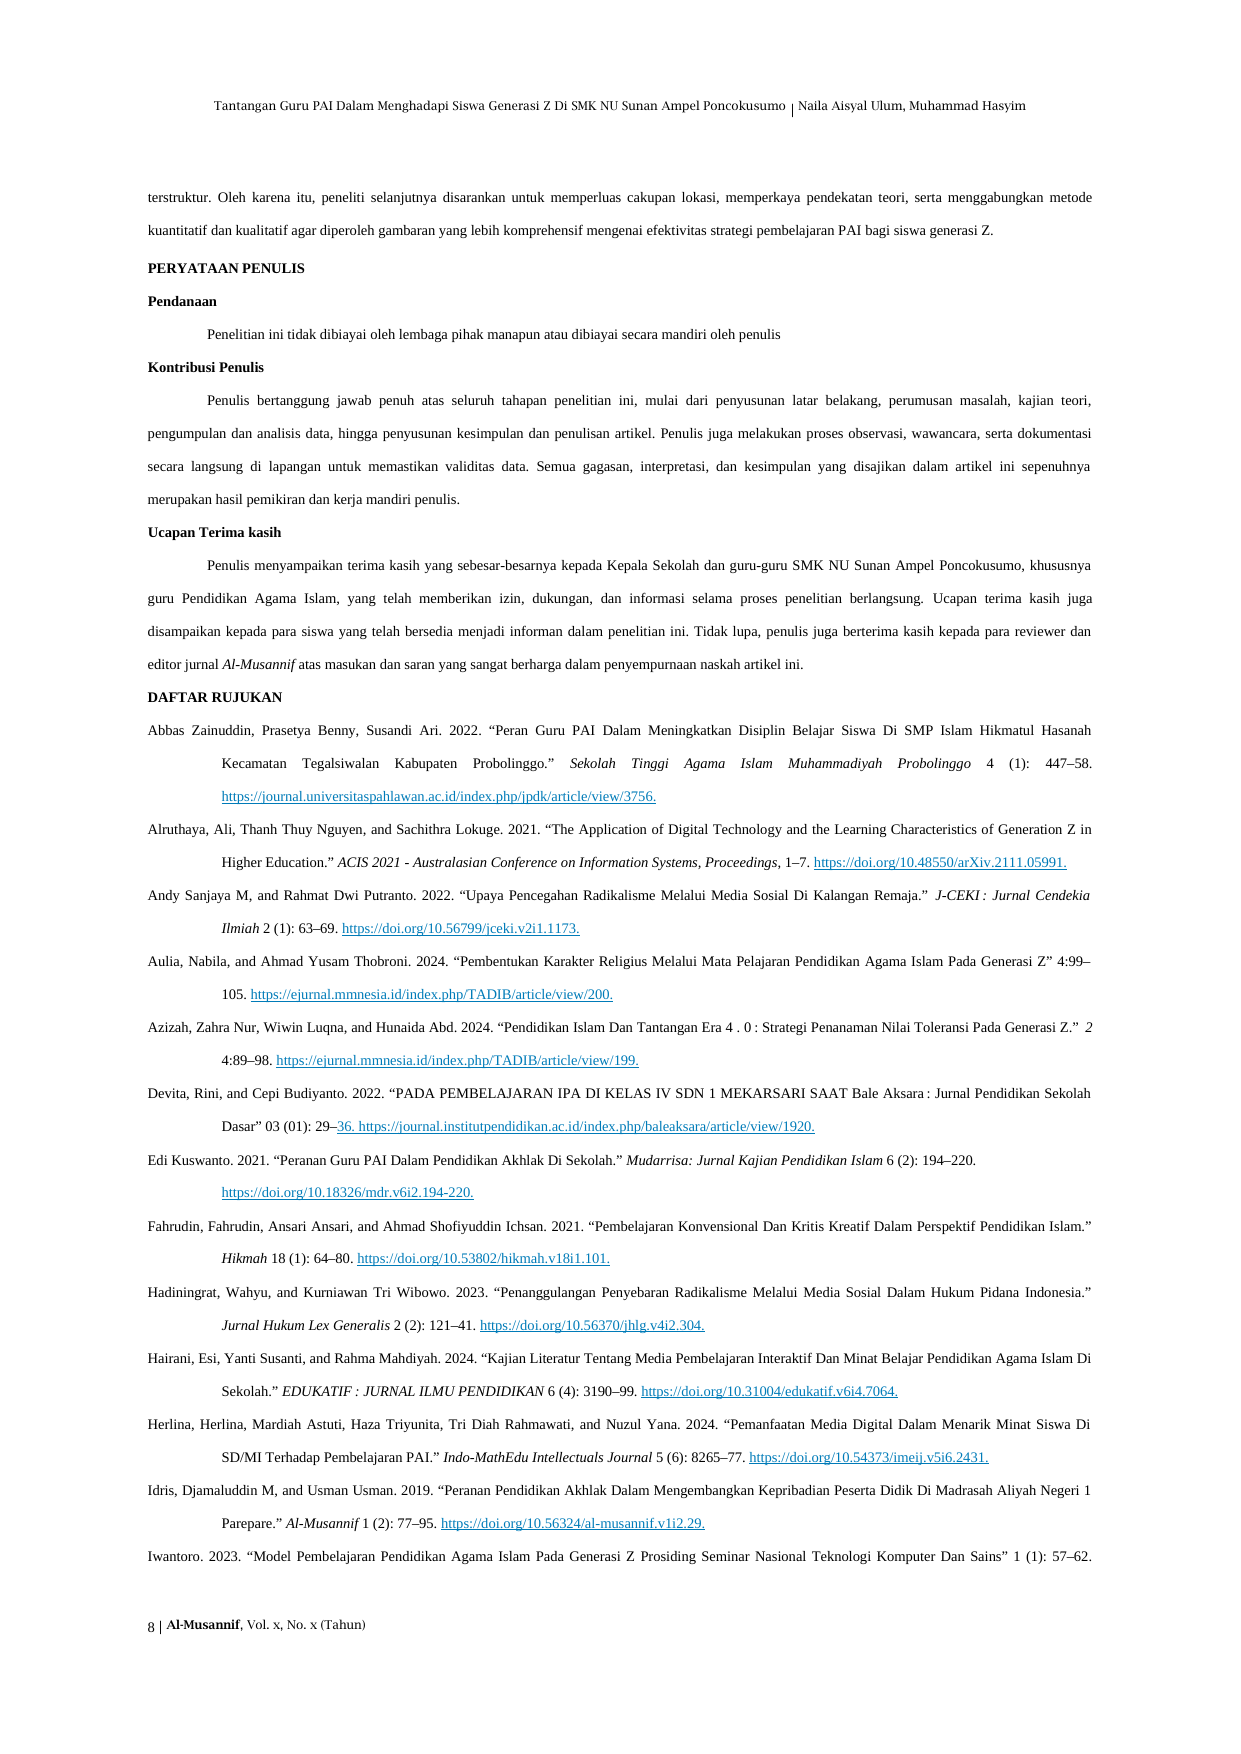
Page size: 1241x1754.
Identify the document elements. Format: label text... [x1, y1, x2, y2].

text Andy Sanjaya M, and Rahmat Dwi Putranto. 2022. “Upaya Pencegahan Radikalisme Melalui Media Sosial Di Kalangan Remaja.” J-CEKI : Jurnal Cendekia Ilmiah 2 (1): 63–69. https://doi.org/10.56799/jceki.v2i1.1173. [147, 875, 1092, 937]
text https://doi.org/10.18326/mdr.v6i2.194-220. [221, 1172, 1092, 1201]
text Devita, Rini, and Cepi Budiyanto. 2022. “PADA PEMBELAJARAN IPA DI KELAS IV SDN 1 MEKARSARI SAAT Bale Aksara : Jurnal Pendidikan Sekolah Dasar” 03 (01): 29–36. https://journal.institutpendidikan.ac.id/index.php/baleaksara/article/view/1920. [147, 1073, 1092, 1135]
text Penulis bertanggung jawab penuh atas seluruh tahapan penelitian ini, mulai dari penyusunan latar belakang, perumusan masalah, kajian teori, pengumpulan dan analisis data, hingga penyusunan kesimpulan dan penulisan artikel. Penulis juga melakukan proses observasi, wawancara, serta dokumentasi secara langsung di lapangan untuk memastikan validitas data. Semua gagasan, interpretasi, dan kesimpulan yang disajikan dalam artikel ini sepenuhnya merupakan hasil pemikiran dan kerja mandiri penulis. [147, 379, 1092, 507]
text Aulia, Nabila, and Ahmad Yusam Thobroni. 2024. “Pembentukan Karakter Religius Melalui Mata Pelajaran Pendidikan Agama Islam Pada Generasi Z” 4:99–105. https://ejurnal.mmnesia.id/index.php/TADIB/article/view/200. [147, 941, 1092, 1003]
text DAFTAR RUJUKAN [147, 677, 1092, 706]
text Fahrudin, Fahrudin, Ansari Ansari, and Ahmad Shofiyuddin Ichsan. 2021. “Pembelajaran Konvensional Dan Kritis Kreatif Dalam Perspektif Pendidikan Islam.” Hikmah 18 (1): 64–80. https://doi.org/10.53802/hikmah.v18i1.101. [147, 1205, 1092, 1267]
text Idris, Djamaluddin M, and Usman Usman. 2019. “Peranan Pendidikan Akhlak Dalam Mengembangkan Kepribadian Peserta Didik Di Madrasah Aliyah Negeri 1 Parepare.” Al-Musannif 1 (2): 77–95. https://doi.org/10.56324/al-musannif.v1i2.29. [147, 1469, 1092, 1531]
text Edi Kuswanto. 2021. “Peranan Guru PAI Dalam Pendidikan Akhlak Di Sekolah.” Mudarrisa: Jurnal Kajian Pendidikan Islam 6 (2): 194–220. [147, 1139, 1092, 1168]
text Abbas Zainuddin, Prasetya Benny, Susandi Ari. 2022. “Peran Guru PAI Dalam Meningkatkan Disiplin Belajar Siswa Di SMP Islam Hikmatul Hasanah Kecamatan Tegalsiwalan Kabupaten Probolinggo.” Sekolah Tinggi Agama Islam Muhammadiyah Probolinggo 4 (1): 447–58. https://journal.universitaspahlawan.ac.id/index.php/jpdk/article/view/3756. [147, 710, 1092, 805]
text Penelitian ini tidak dibiayai oleh lembaga pihak manapun atau dibiayai secara mandiri oleh penulis [147, 313, 1092, 342]
text Pendanaan [147, 281, 1092, 309]
text Herlina, Herlina, Mardiah Astuti, Haza Triyunita, Tri Diah Rahmawati, and Nuzul Yana. 2024. “Pemanfaatan Media Digital Dalam Menarik Minat Siswa Di SD/MI Terhadap Pembelajaran PAI.” Indo-MathEdu Intellectuals Journal 5 (6): 8265–77. https://doi.org/10.54373/imeij.v5i6.2431. [147, 1403, 1092, 1465]
text Azizah, Zahra Nur, Wiwin Luqna, and Hunaida Abd. 2024. “Pendidikan Islam Dan Tantangan Era 4 . 0 : Strategi Penanaman Nilai Toleransi Pada Generasi Z.” 2 4:89–98. https://ejurnal.mmnesia.id/index.php/TADIB/article/view/199. [147, 1007, 1092, 1069]
text Hairani, Esi, Yanti Susanti, and Rahma Mahdiyah. 2024. “Kajian Literatur Tentang Media Pembelajaran Interaktif Dan Minat Belajar Pendidikan Agama Islam Di Sekolah.” EDUKATIF : JURNAL ILMU PENDIDIKAN 6 (4): 3190–99. https://doi.org/10.31004/edukatif.v6i4.7064. [147, 1337, 1092, 1399]
text Ucapan Terima kasih [147, 512, 1092, 540]
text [147, 1536, 1092, 1564]
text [148, 177, 1092, 239]
text Hadiningrat, Wahyu, and Kurniawan Tri Wibowo. 2023. “Penanggulangan Penyebaran Radikalisme Melalui Media Sosial Dalam Hukum Pidana Indonesia.” Jurnal Hukum Lex Generalis 2 (2): 121–41. https://doi.org/10.56370/jhlg.v4i2.304. [147, 1271, 1092, 1333]
text Penulis menyampaikan terima kasih yang sebesar-besarnya kepada Kepala Sekolah dan guru-guru SMK NU Sunan Ampel Poncokusumo, khususnya guru Pendidikan Agama Islam, yang telah memberikan izin, dukungan, dan informasi selama proses penelitian berlangsung. Ucapan terima kasih juga disampaikan kepada para siswa yang telah bersedia menjadi informan dalam penelitian ini. Tidak lupa, penulis juga berterima kasih kepada para reviewer dan editor jurnal Al-Musannif atas masukan dan saran yang sangat berharga dalam penyempurnaan naskah artikel ini. [147, 545, 1092, 672]
text PERYATAAN PENULIS [147, 247, 1092, 276]
text Kontribusi Penulis [147, 347, 1092, 375]
text Alruthaya, Ali, Thanh Thuy Nguyen, and Sachithra Lokuge. 2021. “The Application of Digital Technology and the Learning Characteristics of Generation Z in Higher Education.” ACIS 2021 - Australasian Conference on Information Systems, Proceedings, 1–7. https://doi.org/10.48550/arXiv.2111.05991. [147, 809, 1092, 871]
